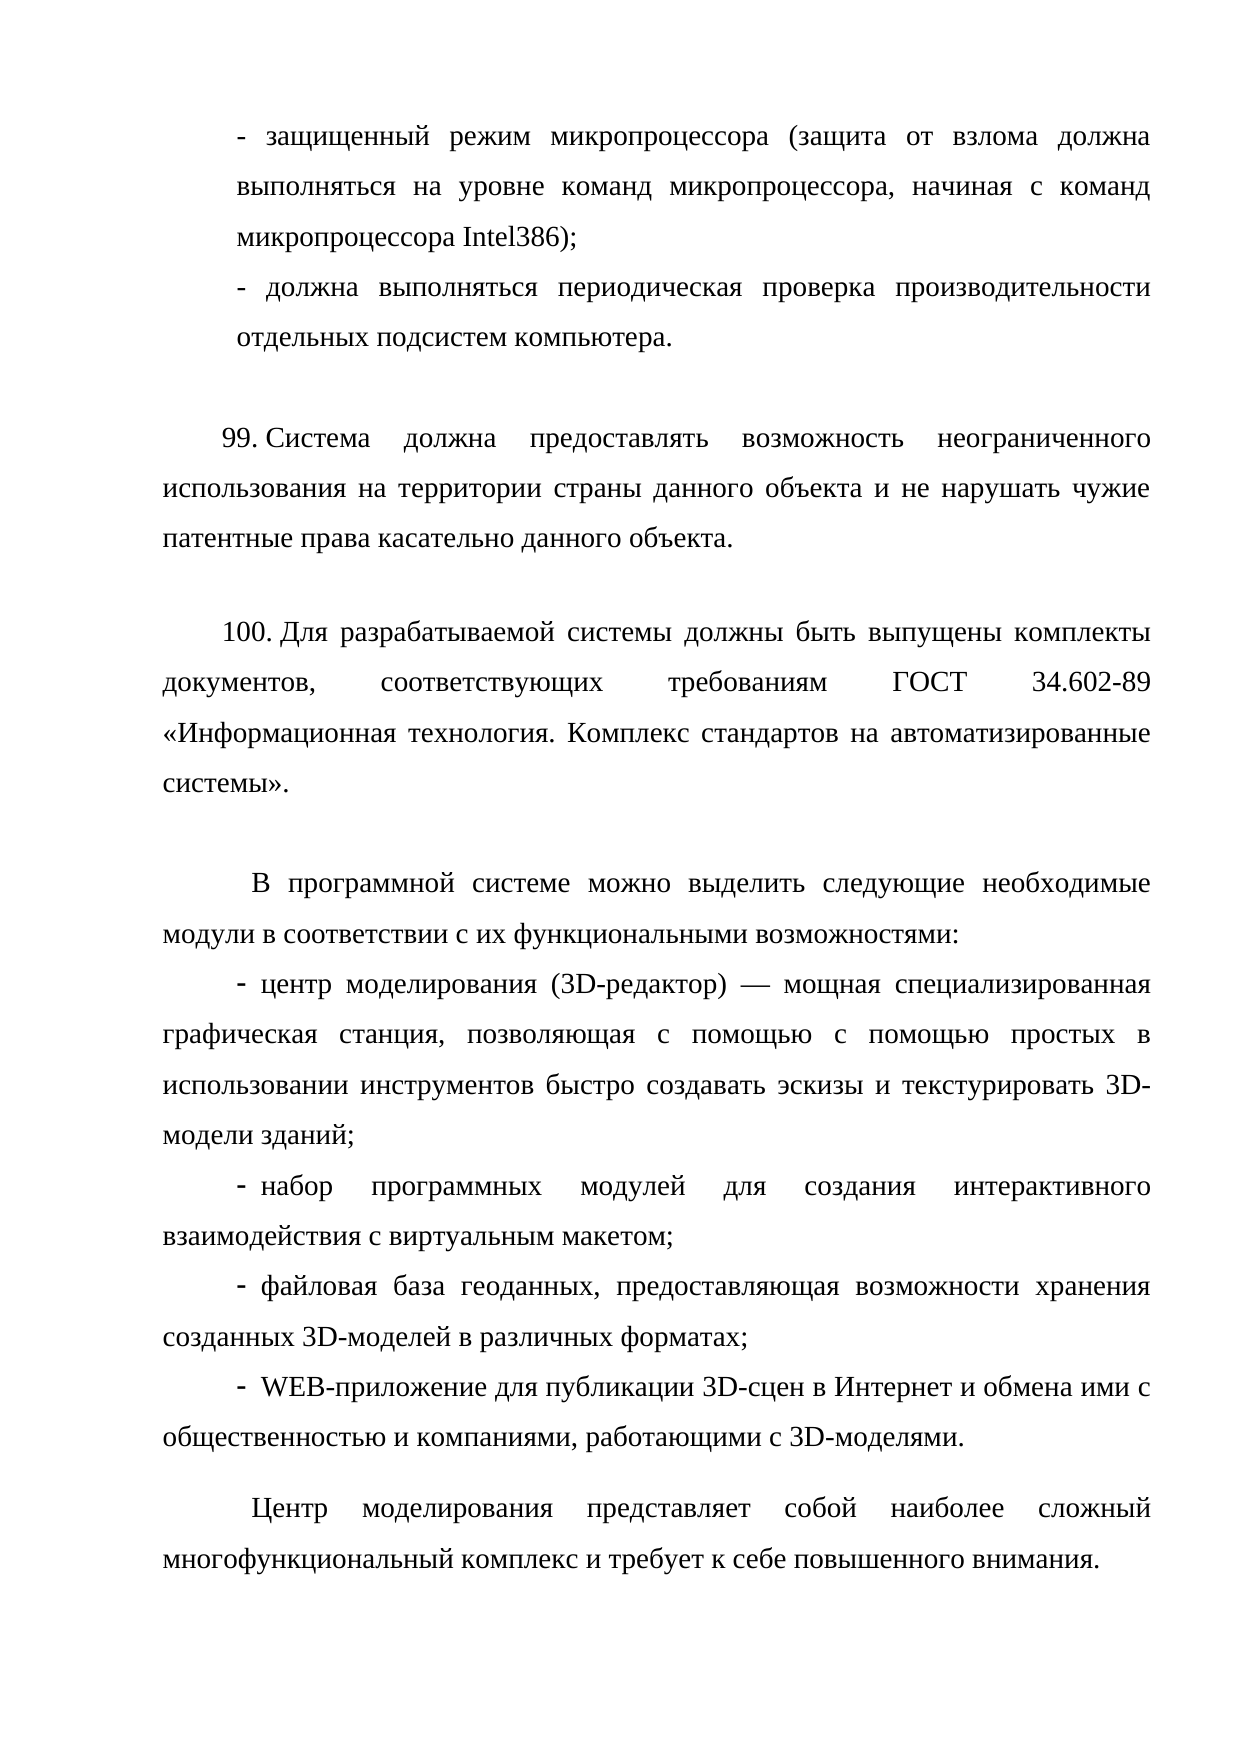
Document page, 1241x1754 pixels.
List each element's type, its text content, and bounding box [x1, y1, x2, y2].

text В программной системе можно выделить следующие необходимые модули в соответствии с их функциональными возможностями: [162, 866, 1152, 949]
list Для разрабатываемой системы должны быть выпущены комплекты документов, соответствующих требованиям ГОСТ 34.602-89 «Информационная технология. Комплекс стандартов на автоматизированные системы». [162, 614, 1152, 798]
list файловая база геоданных, предоставляющая возможности хранения созданных 3D-моделей в различных форматах; [162, 1268, 1152, 1352]
text - должна выполняться периодическая проверка производительности отдельных подсистем компьютера. [236, 269, 1152, 353]
list Система должна предоставлять возможность неограниченного использования на территории страны данного объекта и не нарушать чужие патентные права касательно данного объекта. [162, 420, 1152, 554]
text Центр моделирования представляет собой наиболее сложный многофункциональный комплекс и требует к себе повышенного внимания. [162, 1491, 1152, 1574]
list WEB-приложение для публикации 3D-сцен в Интернет и обмена ими с общественностью и компаниями, работающими с 3D-моделями. [162, 1369, 1152, 1453]
text - защищенный режим микропроцессора (защита от взлома должна выполняться на уровне команд микропроцессора, начиная с команд микропроцессора Intel386); [236, 118, 1152, 252]
list центр моделирования (3D-редактор) — мощная специализированная графическая станция, позволяющая с помощью с помощью простых в использовании инструментов быстро создавать эскизы и текстурировать 3D-модели зданий; [162, 966, 1152, 1151]
list набор программных модулей для создания интерактивного взаимодействия с виртуальным макетом; [162, 1168, 1152, 1252]
